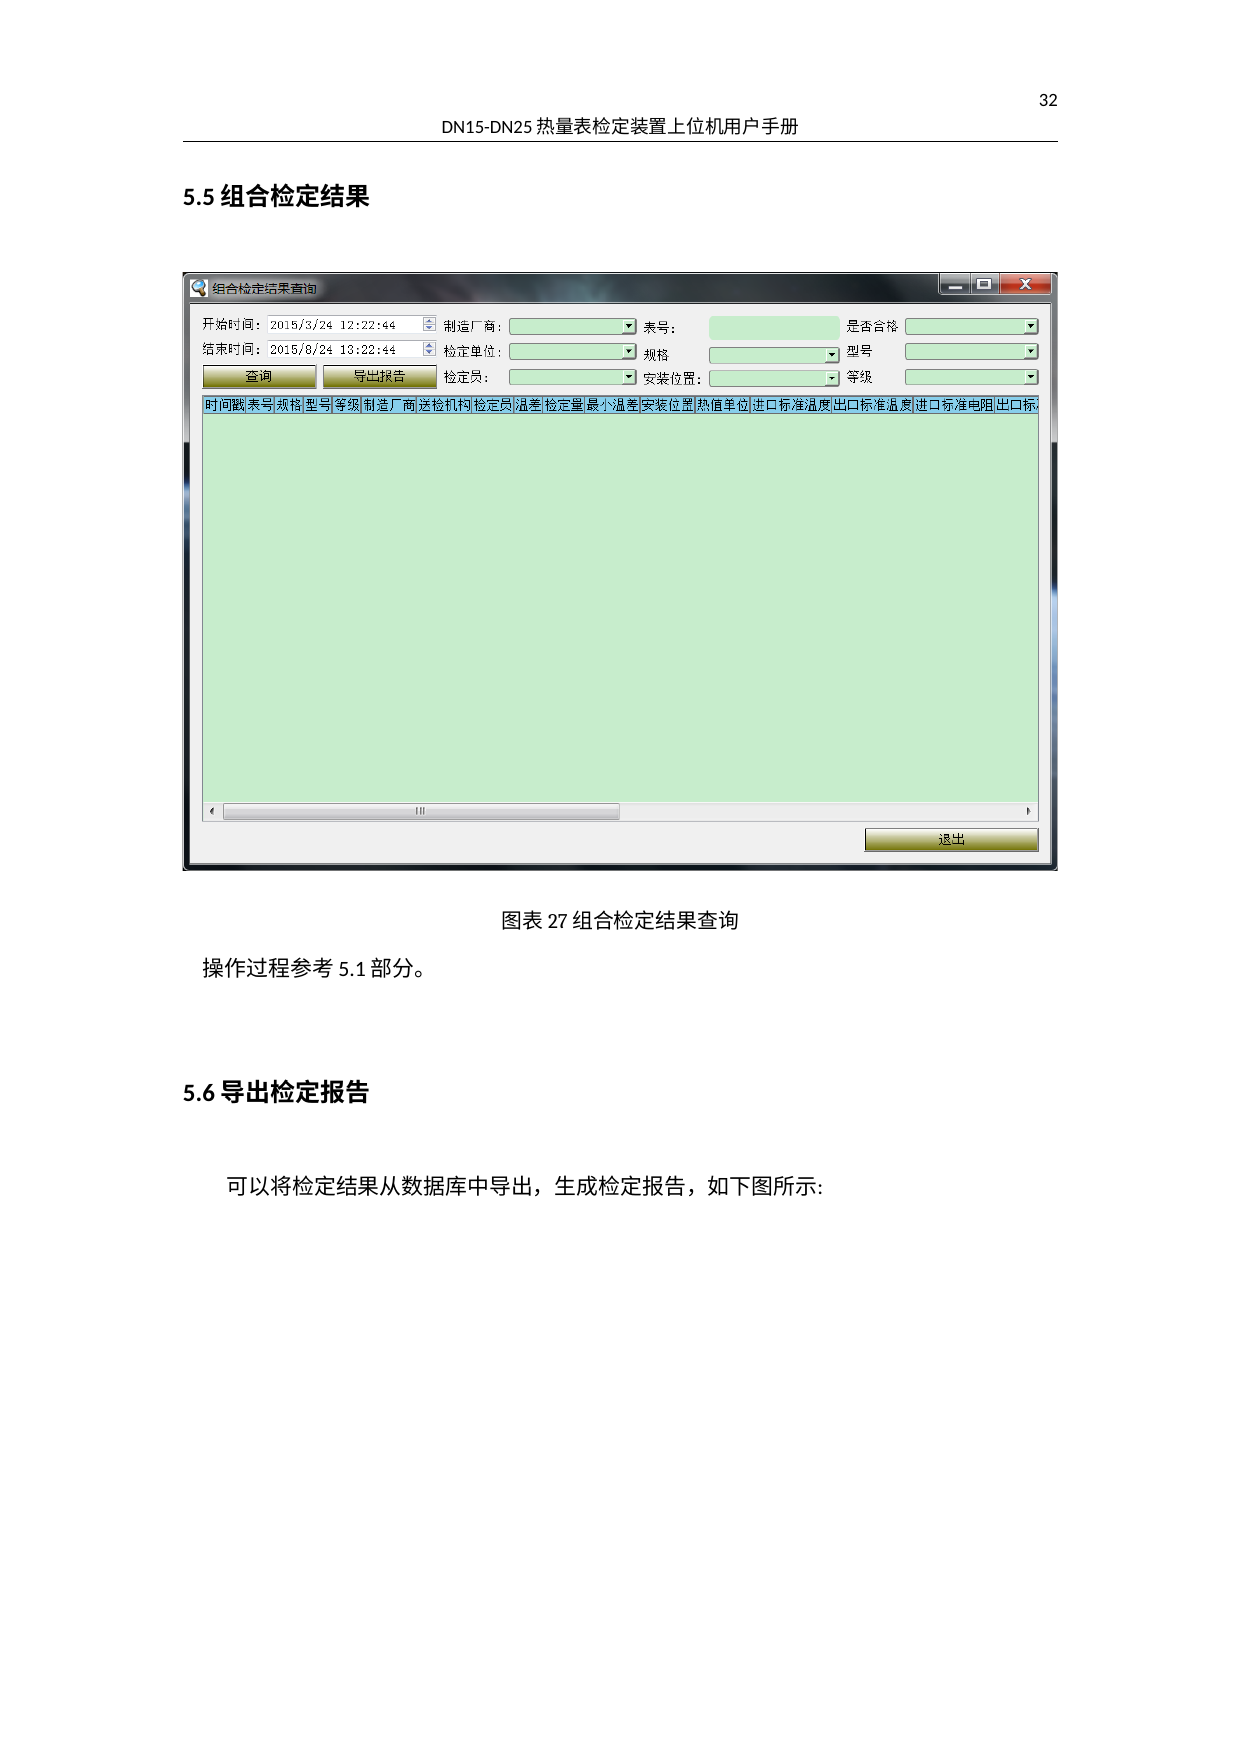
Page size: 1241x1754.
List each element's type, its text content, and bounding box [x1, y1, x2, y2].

text 可以将检定结果从数据库中导出，生成检定报告，如下图所示: [183, 1169, 1058, 1201]
subtitle 5.6导出检定报告 [183, 1058, 1058, 1123]
picture [182, 272, 1058, 871]
subtitle 5.5组合检定结果 [183, 162, 1058, 227]
text 图表 27 组合检定结果查询 [183, 903, 1058, 936]
text 操作过程参考5.1部分。 [183, 951, 1058, 983]
